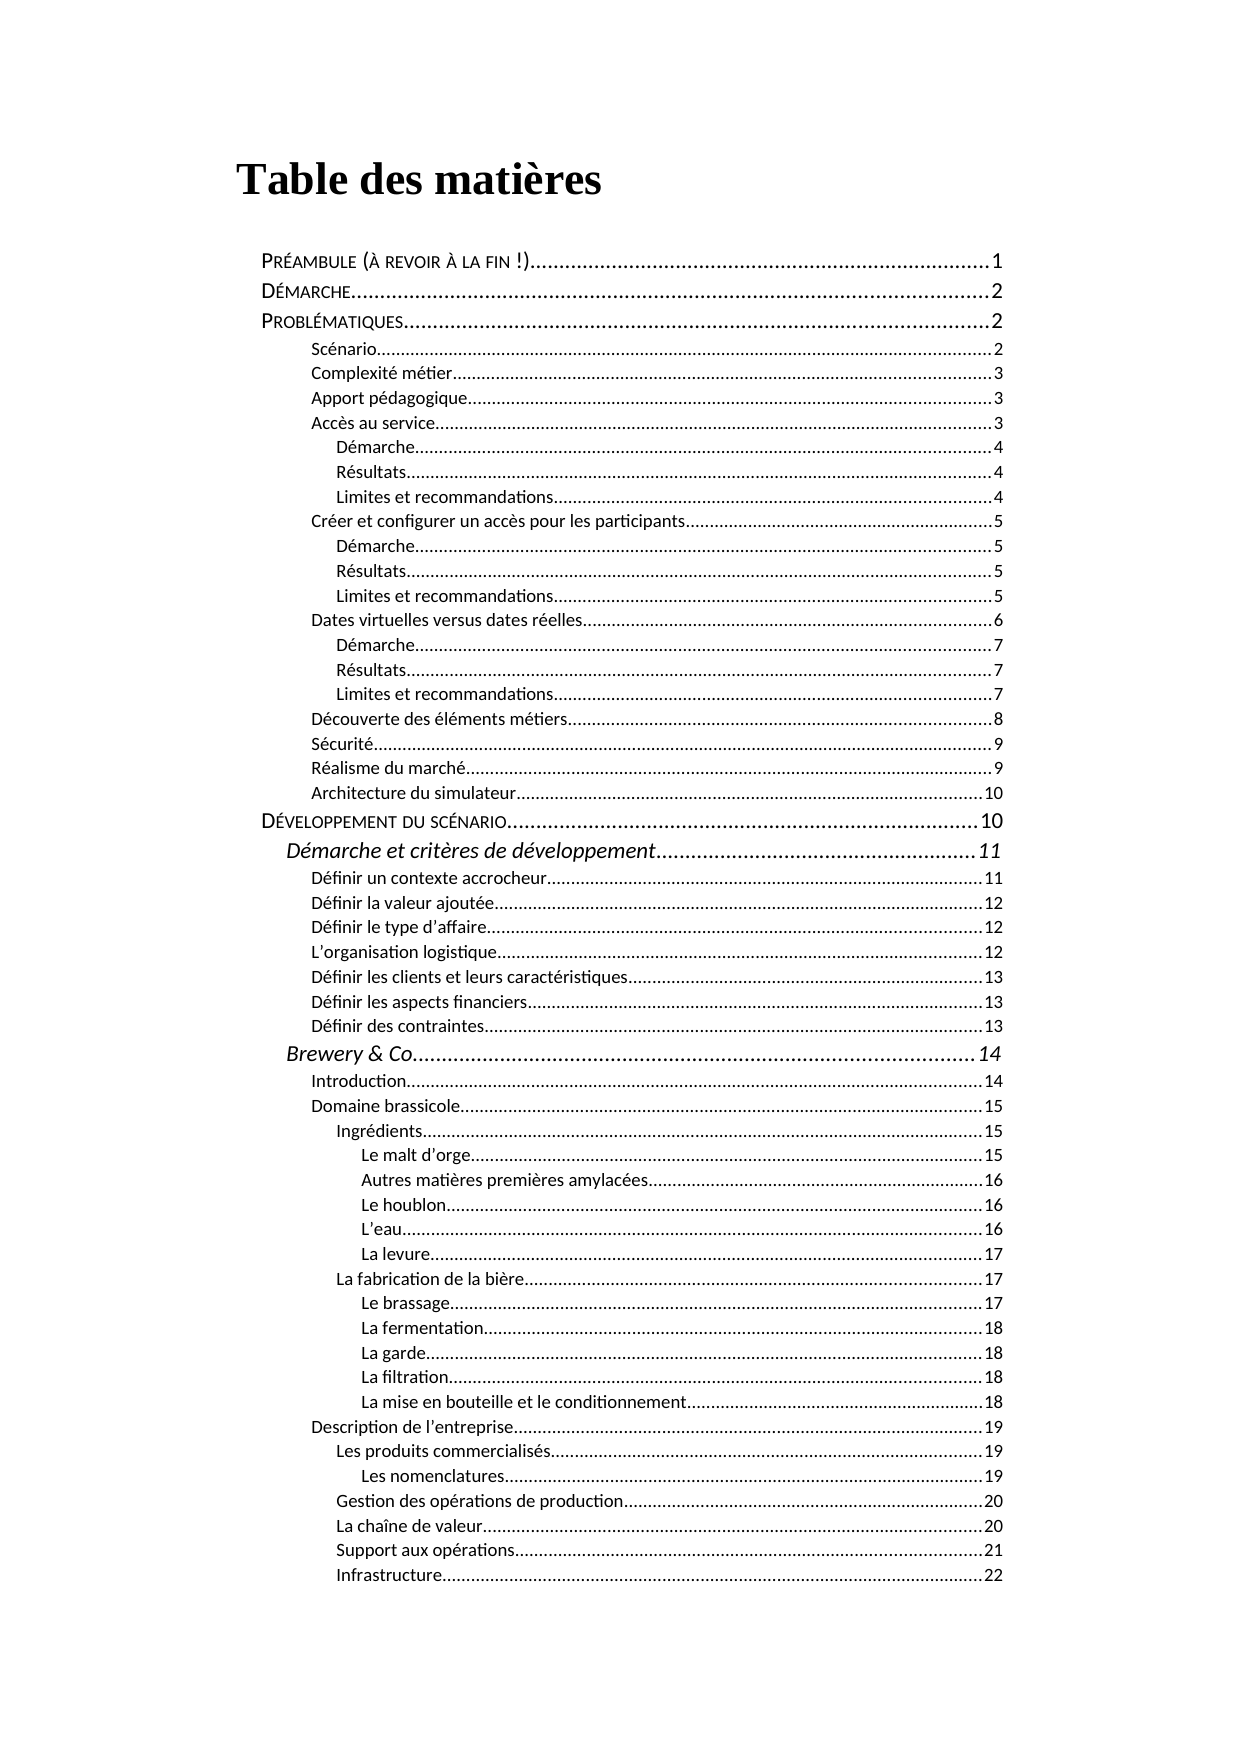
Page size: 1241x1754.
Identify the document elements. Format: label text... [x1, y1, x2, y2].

text Le houblon 16 [361, 1193, 1004, 1216]
text Infrastructure 22 [336, 1563, 1004, 1586]
text Résultats 5 [336, 559, 1004, 582]
text La levure 17 [361, 1242, 1004, 1265]
text Limites et recommandations 7 [336, 682, 1004, 705]
text Le malt d’orge 15 [361, 1143, 1004, 1166]
text L’eau 16 [361, 1217, 1004, 1240]
text Description de l’entreprise 19 [311, 1415, 1004, 1438]
text Introduction 14 [311, 1069, 1004, 1092]
text Les nomenclatures 19 [361, 1464, 1004, 1487]
text Définir les aspects financiers 13 [311, 990, 1004, 1013]
text Réalisme du marché 9 [311, 757, 1004, 779]
text Définir le type d’affaire 12 [311, 916, 1004, 939]
text Définir un contexte accrocheur 11 [311, 866, 1004, 889]
text Domaine brassicole 15 [311, 1094, 1004, 1117]
text Préambule (à revoir à la fin !) 1 [261, 246, 1004, 274]
text Résultats 4 [336, 460, 1004, 483]
text Apport pédagogique 3 [311, 386, 1004, 409]
text Définir les clients et leurs caractéristiques 13 [311, 965, 1004, 988]
text Accès au service 3 [311, 411, 1004, 434]
text Créer et configurer un accès pour les participants 5 [311, 510, 1004, 533]
text Développement du scénario 10 [261, 806, 1004, 834]
text Les produits commercialisés 19 [336, 1440, 1004, 1463]
text La fermentation 18 [361, 1316, 1004, 1339]
text La mise en bouteille et le conditionnement 18 [361, 1390, 1004, 1413]
text Démarche et critères de développement 11 [286, 836, 1004, 864]
text Sécurité 9 [311, 732, 1004, 755]
text Gestion des opérations de production 20 [336, 1489, 1004, 1512]
text Définir la valeur ajoutée 12 [311, 891, 1004, 914]
text Démarche 7 [336, 633, 1004, 656]
text L’organisation logistique 12 [311, 940, 1004, 963]
text Brewery & Co. 14 [286, 1039, 1004, 1067]
text Scénario 2 [311, 337, 1004, 360]
text Limites et recommandations 5 [336, 584, 1004, 607]
text Architecture du simulateur 10 [311, 781, 1004, 804]
text Limites et recommandations 4 [336, 485, 1004, 508]
text Résultats 7 [336, 658, 1004, 681]
text Démarche 5 [336, 534, 1004, 557]
text Support aux opérations 21 [336, 1538, 1004, 1561]
text La filtration 18 [361, 1366, 1004, 1388]
text La fabrication de la bière 17 [336, 1267, 1004, 1290]
text Dates virtuelles versus dates réelles 6 [311, 608, 1004, 631]
text Définir des contraintes 13 [311, 1014, 1004, 1037]
text Démarche 4 [336, 436, 1004, 458]
text Autres matières premières amylacées 16 [361, 1168, 1004, 1191]
text La garde 18 [361, 1341, 1004, 1364]
text Problématiques 2 [261, 307, 1004, 335]
text Le brassage 17 [361, 1292, 1004, 1314]
text Table des matières [236, 152, 1004, 204]
text La chaîne de valeur 20 [336, 1514, 1004, 1537]
text Ingrédients 15 [336, 1119, 1004, 1142]
text Découverte des éléments métiers 8 [311, 707, 1004, 730]
text Démarche 2 [261, 276, 1004, 304]
text Complexité métier 3 [311, 362, 1004, 384]
